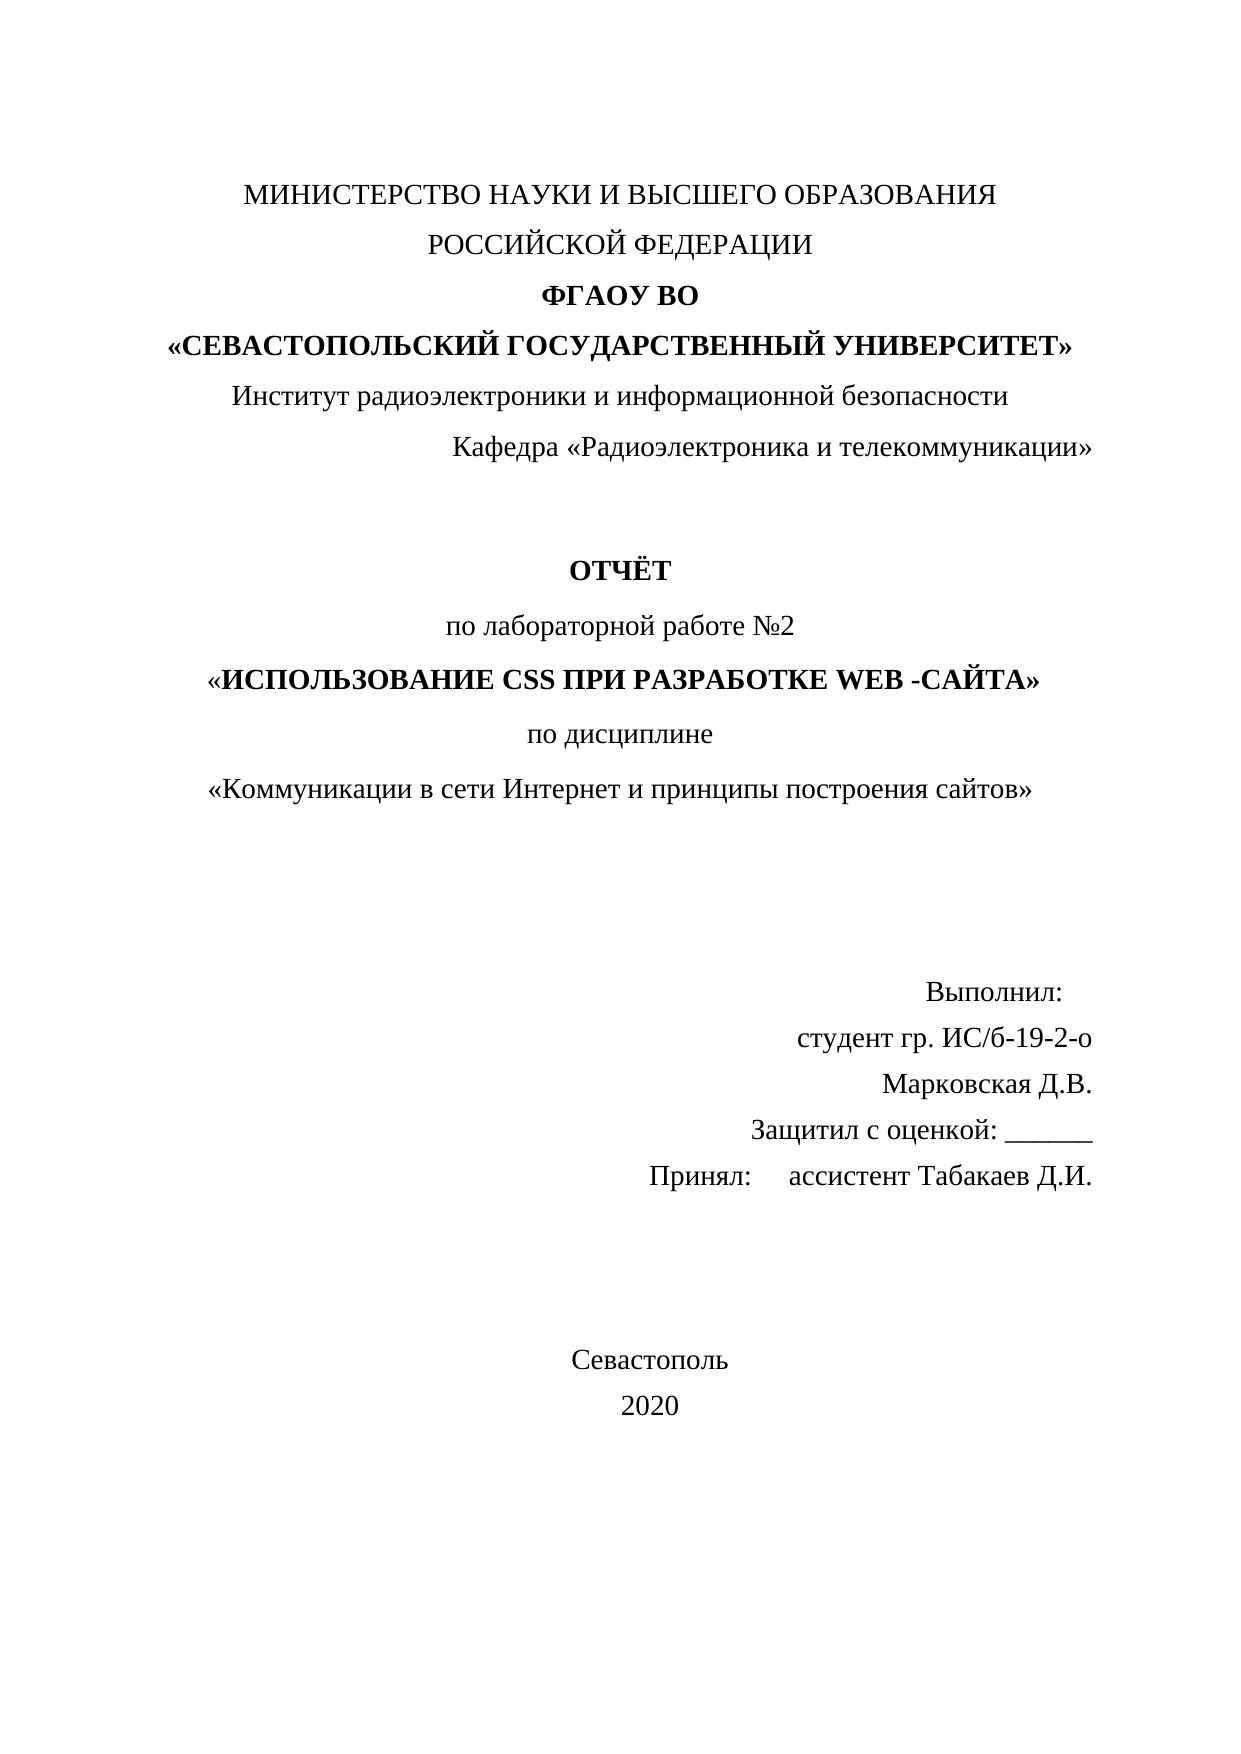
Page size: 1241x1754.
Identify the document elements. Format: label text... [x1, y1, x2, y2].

text ФГАОУ ВО «СЕВАСТОПОЛЬСКИЙ ГОСУДАРСТВЕННЫЙ УНИВЕРСИТЕТ» [148, 278, 1092, 362]
text «Коммуникации в сети Интернет и принципы построения сайтов» [148, 771, 1092, 804]
text Марковская Д.В. [148, 1066, 1092, 1099]
text Институт радиоэлектроники и информационной безопасности [148, 378, 1092, 412]
text 2020 [148, 1388, 1092, 1422]
text МИНИСТЕРСТВО НАУКИ И ВЫСШЕГО ОБРАЗОВАНИЯ РОССИЙСКОЙ ФЕДЕРАЦИИ [148, 177, 1092, 261]
text «ИСПОЛЬЗОВАНИЕ CSS ПРИ РАЗРАБОТКЕ WEB -САЙТА» [148, 662, 1092, 696]
text по дисциплине [148, 716, 1092, 750]
text Принял: ассистент Табакаев Д.И. [148, 1158, 1092, 1191]
text студент гр. ИС/б-19-2-о [148, 1020, 1092, 1053]
text ОТЧЁТ [148, 553, 1092, 587]
text Севастополь [148, 1342, 1092, 1376]
text Кафедра «Радиоэлектроника и телекоммуникации» [148, 429, 1092, 462]
text Выполнил: [148, 974, 1092, 1007]
text Защитил с оценкой: ______ [148, 1112, 1092, 1145]
text по лабораторной работе №2 [148, 608, 1092, 641]
